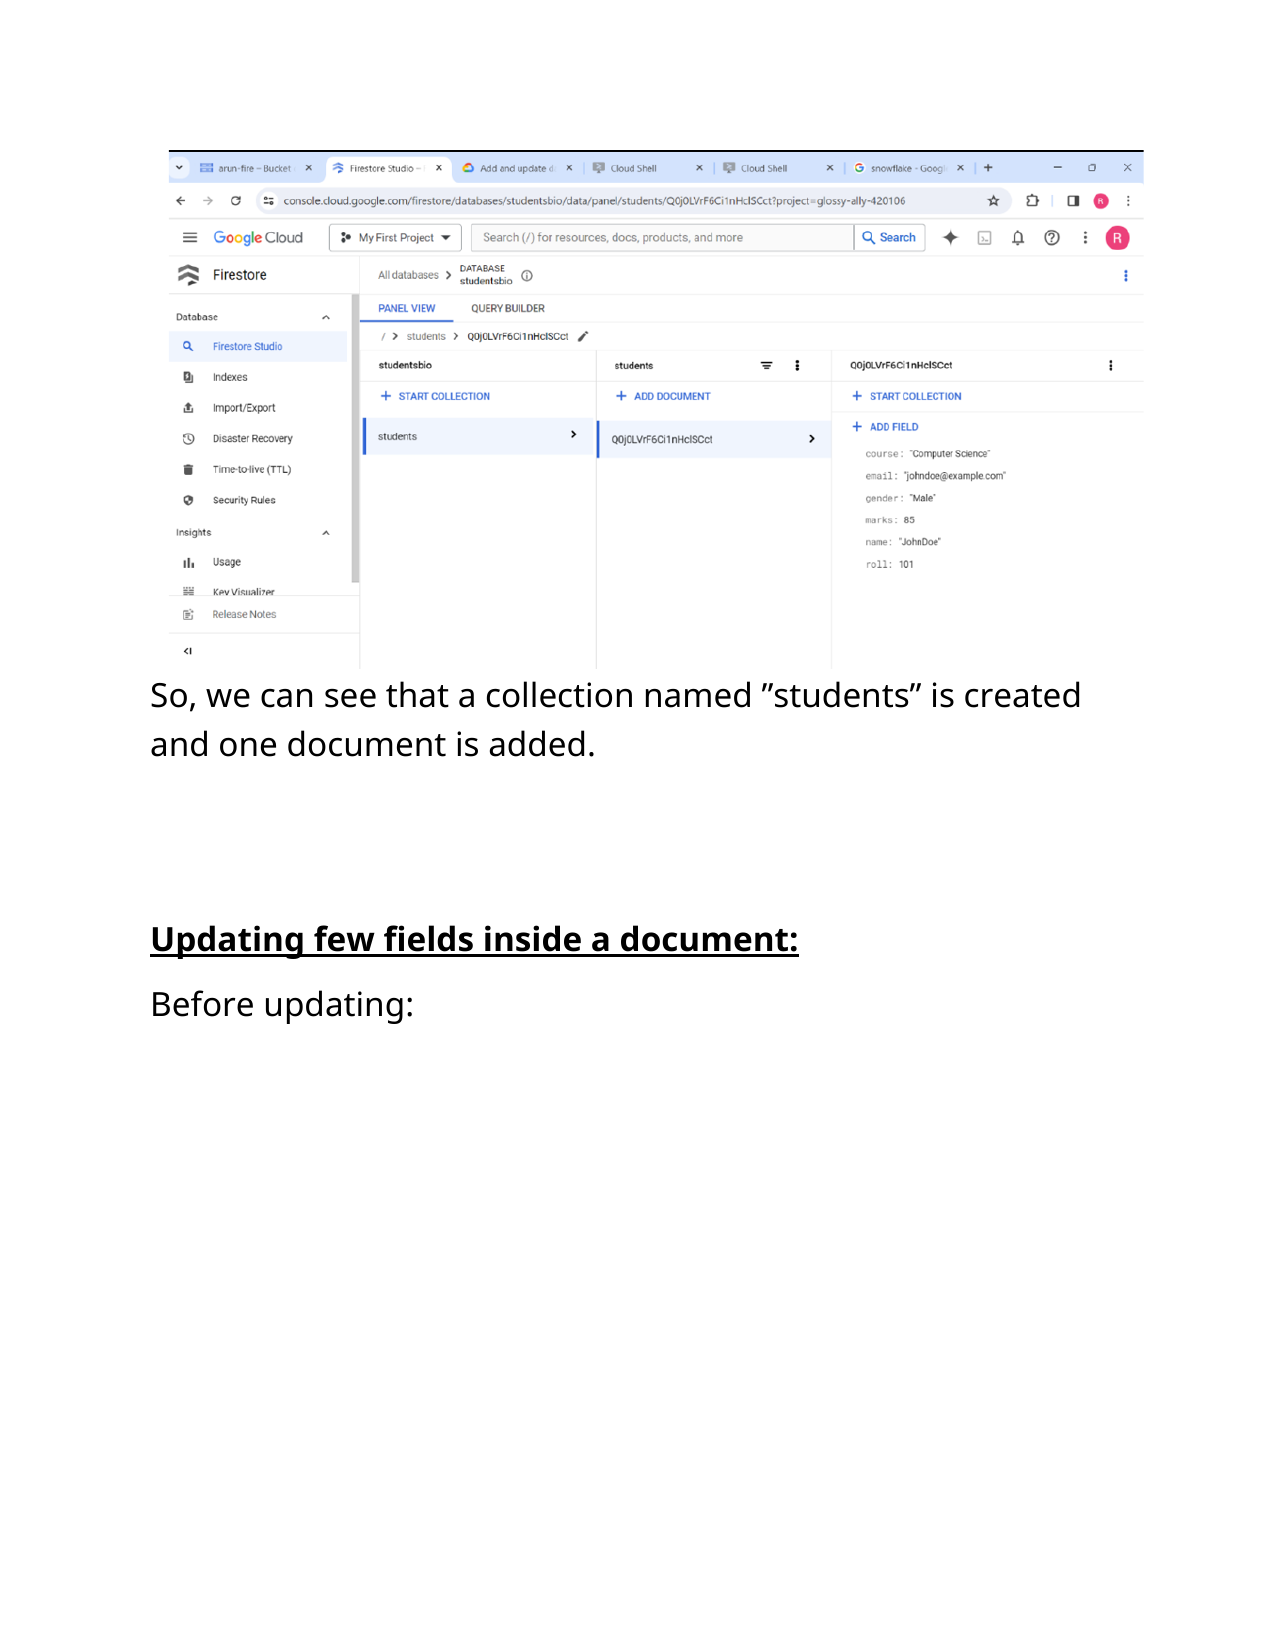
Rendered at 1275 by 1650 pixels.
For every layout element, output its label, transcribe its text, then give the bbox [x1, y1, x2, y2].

text So, we can see that a collection named ”students” is created and one document is added. [150, 150, 1125, 766]
text Before updating: [150, 981, 1125, 1027]
text Updating few fields inside a document: [150, 916, 1125, 961]
